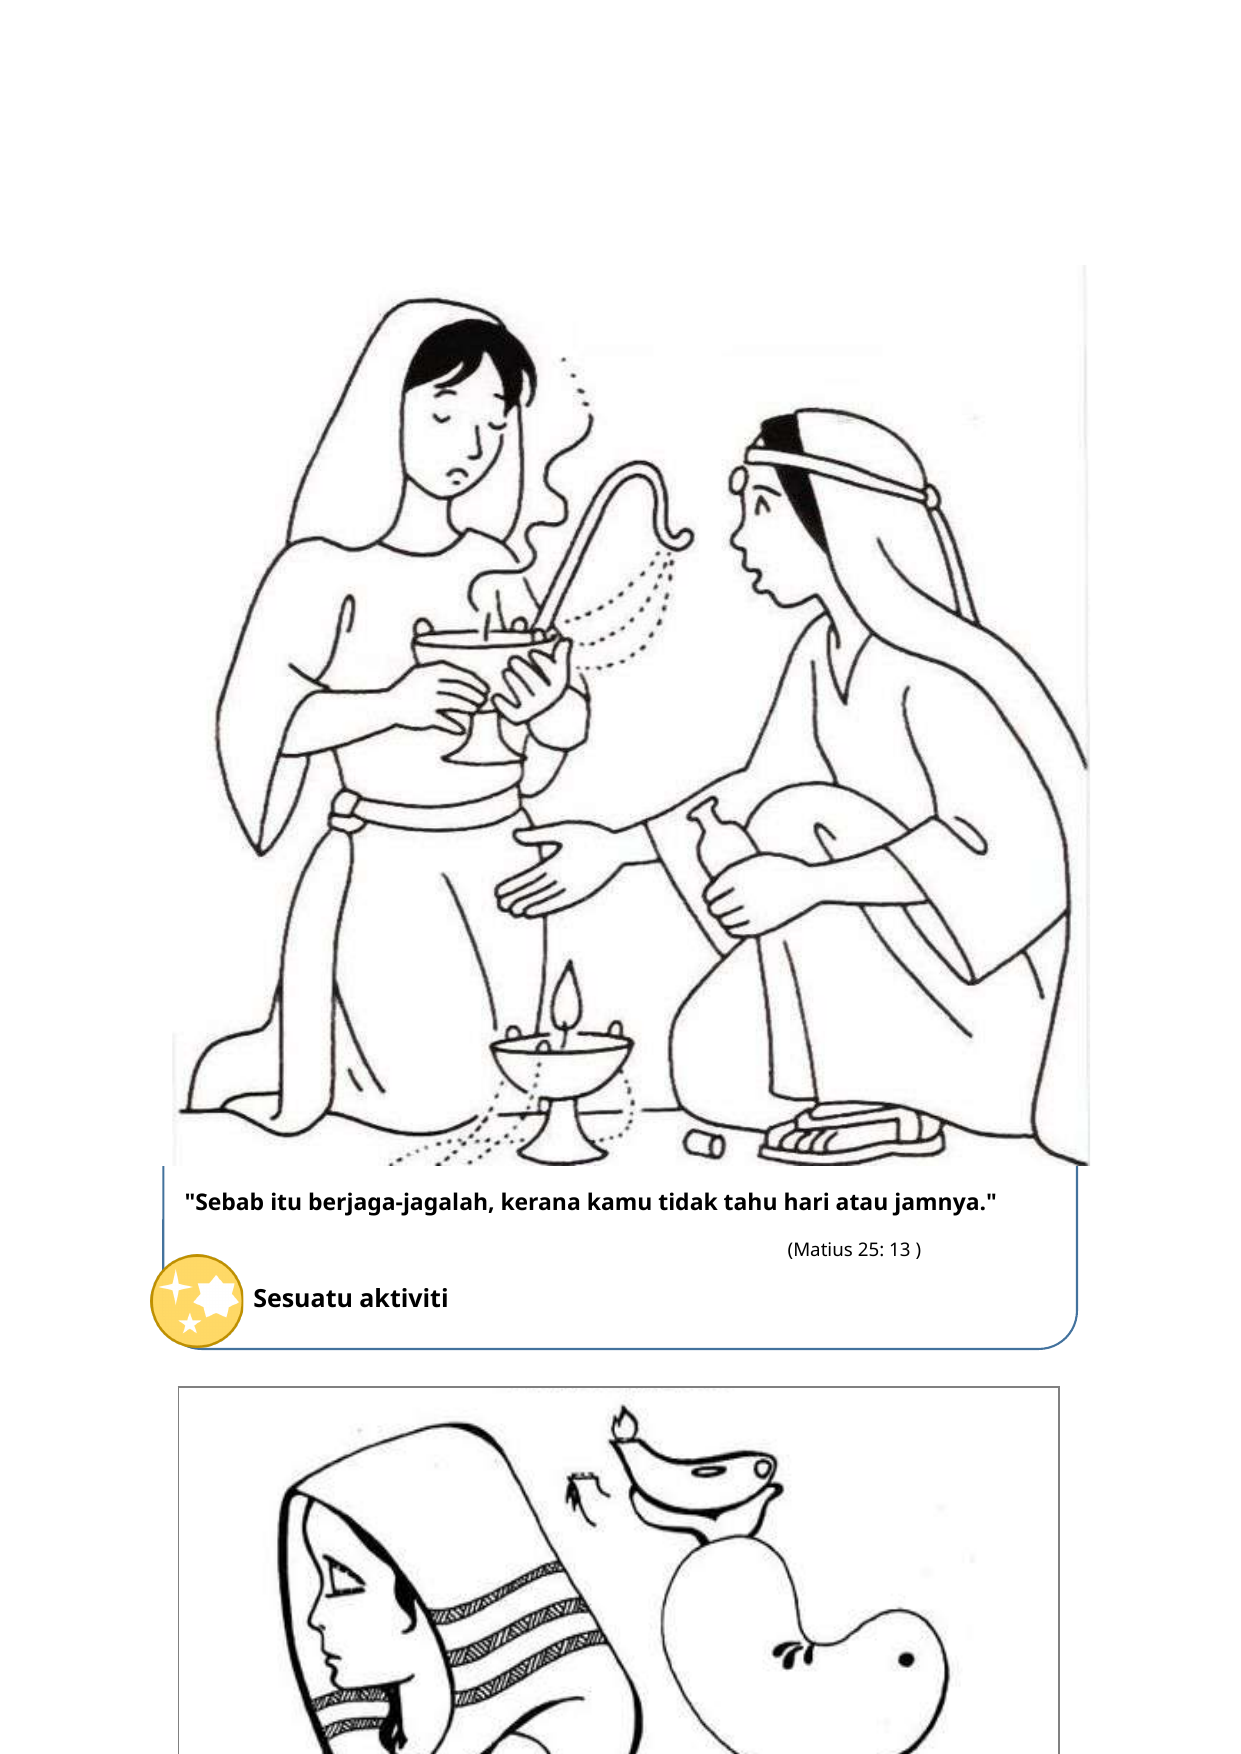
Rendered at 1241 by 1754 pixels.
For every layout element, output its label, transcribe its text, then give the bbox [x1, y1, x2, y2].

picture [179, 1388, 1058, 1754]
text (Matius 25: 13 ) [150, 1236, 1090, 1262]
picture [161, 265, 1091, 1166]
picture [150, 1254, 244, 1348]
text "Sebab itu berjaga-jagalah, kerana kamu tidak tahu hari atau jamnya." [150, 1186, 1090, 1217]
text Sesuatu aktiviti [244, 1281, 1090, 1314]
